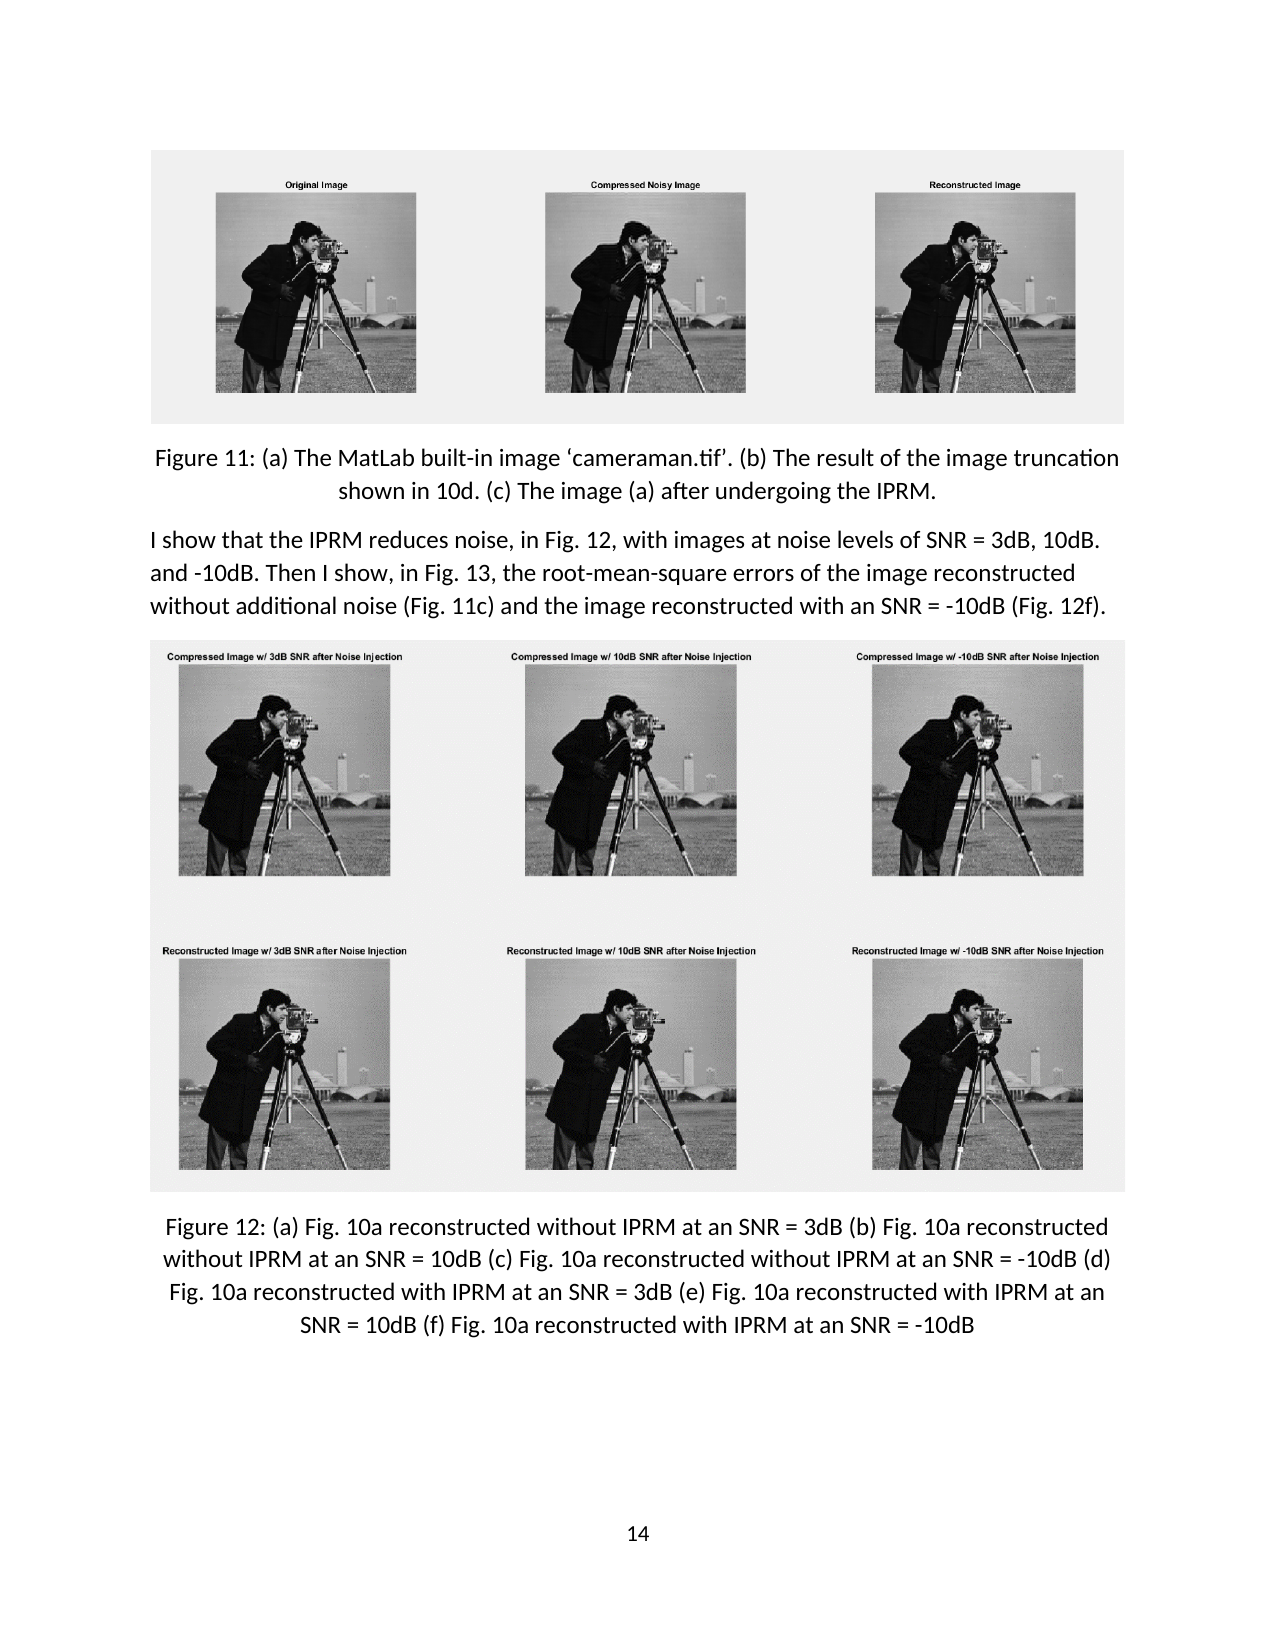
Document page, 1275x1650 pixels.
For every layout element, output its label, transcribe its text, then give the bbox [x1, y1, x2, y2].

picture [150, 640, 1125, 1192]
text Figure 11: (a) The MatLab built-in image ‘cameraman.tif’. (b) The result of the image truncation shown in 10d. (c) The image (a) after undergoing the IPRM. [150, 442, 1125, 505]
text I show that the IPRM reduces noise, in Fig. 12, with images at noise levels of SNR = 3dB, 10dB. and -10dB. Then I show, in Fig. 13, the root-mean-square errors of the image reconstructed without additional noise (Fig. 11c) and the image reconstructed with an SNR = -10dB (Fig. 12f). [150, 524, 1125, 621]
picture [151, 150, 1124, 424]
text Figure 12: (a) Fig. 10a reconstructed without IPRM at an SNR = 3dB (b) Fig. 10a reconstructed without IPRM at an SNR = 10dB (c) Fig. 10a reconstructed without IPRM at an SNR = -10dB (d) Fig. 10a reconstructed with IPRM at an SNR = 3dB (e) Fig. 10a reconstructed with IPRM at an SNR = 10dB (f) Fig. 10a reconstructed with IPRM at an SNR = -10dB [150, 1211, 1125, 1340]
